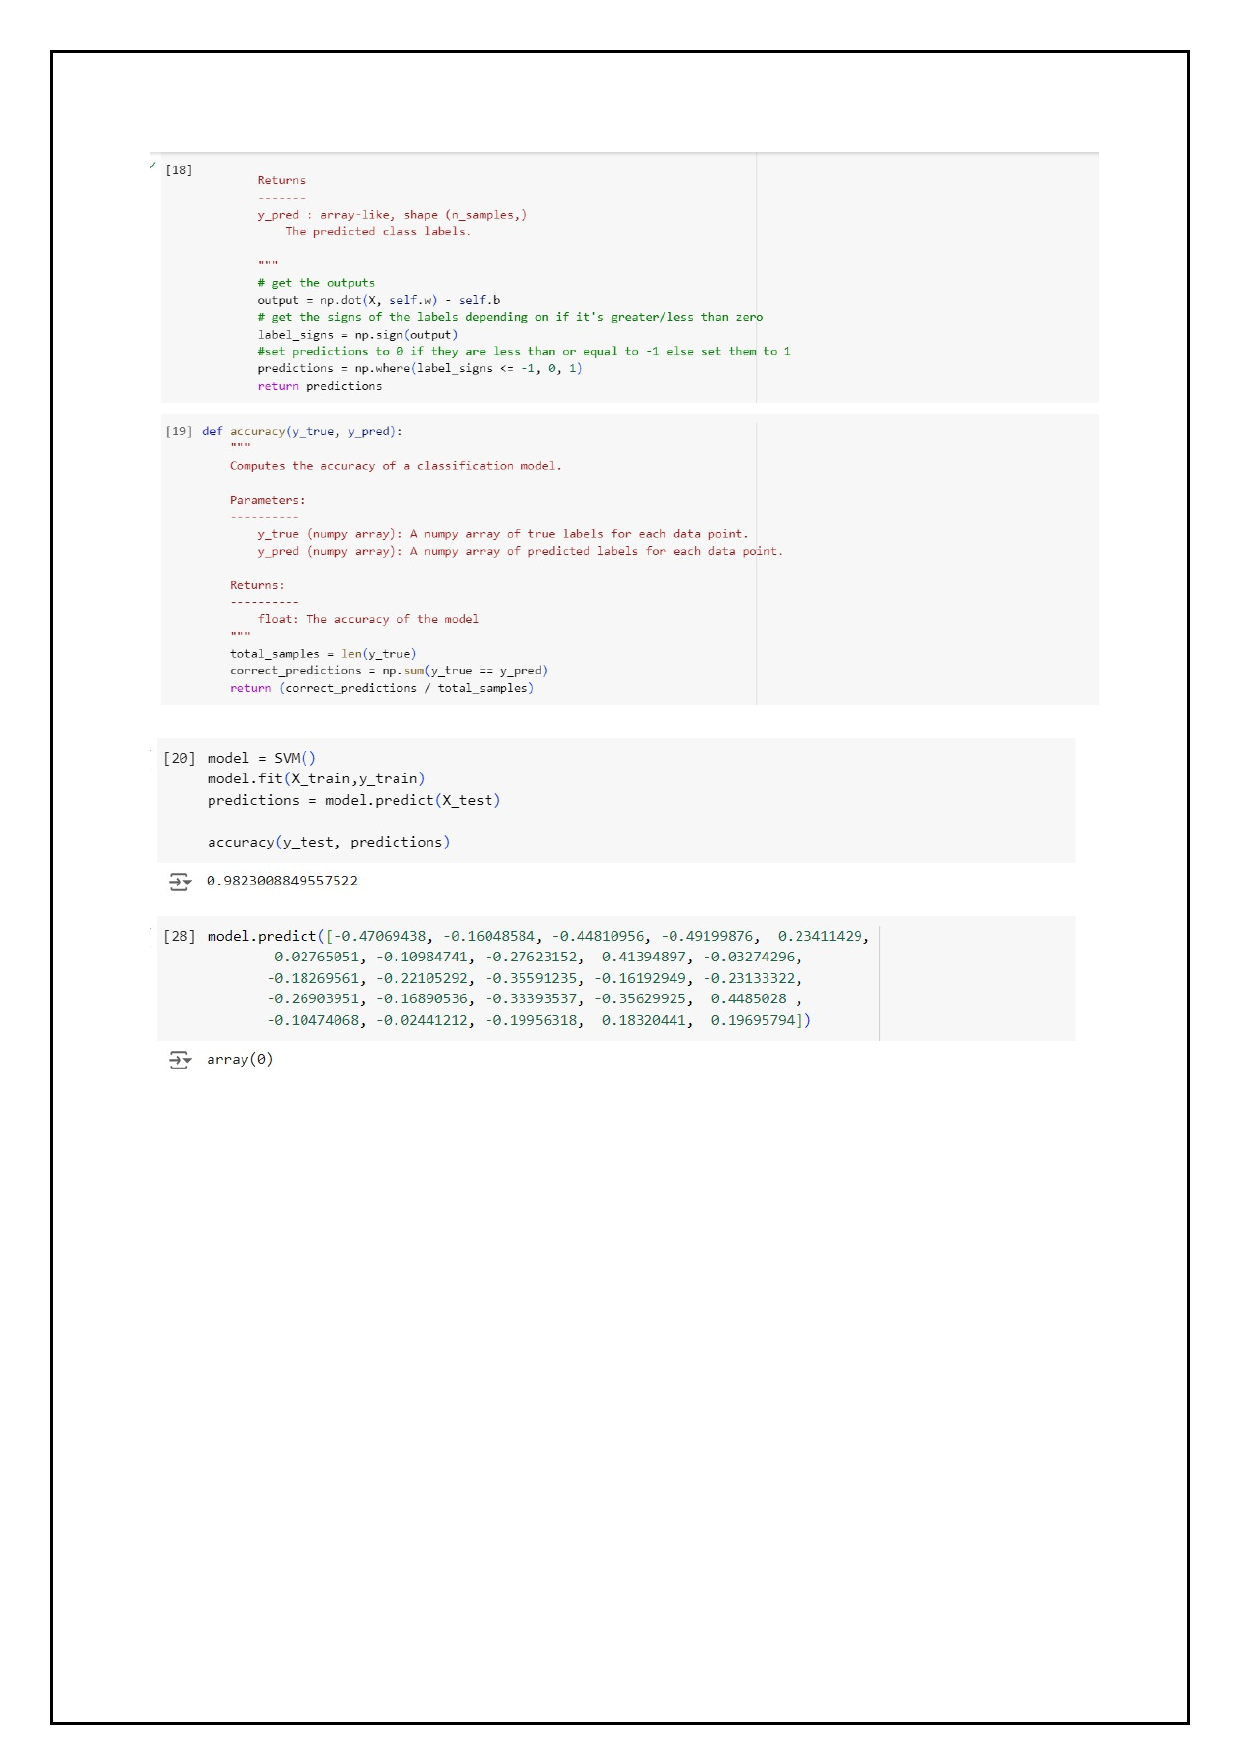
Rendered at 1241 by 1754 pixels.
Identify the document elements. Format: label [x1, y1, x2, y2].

picture [150, 152, 1099, 705]
picture [150, 738, 1076, 1069]
